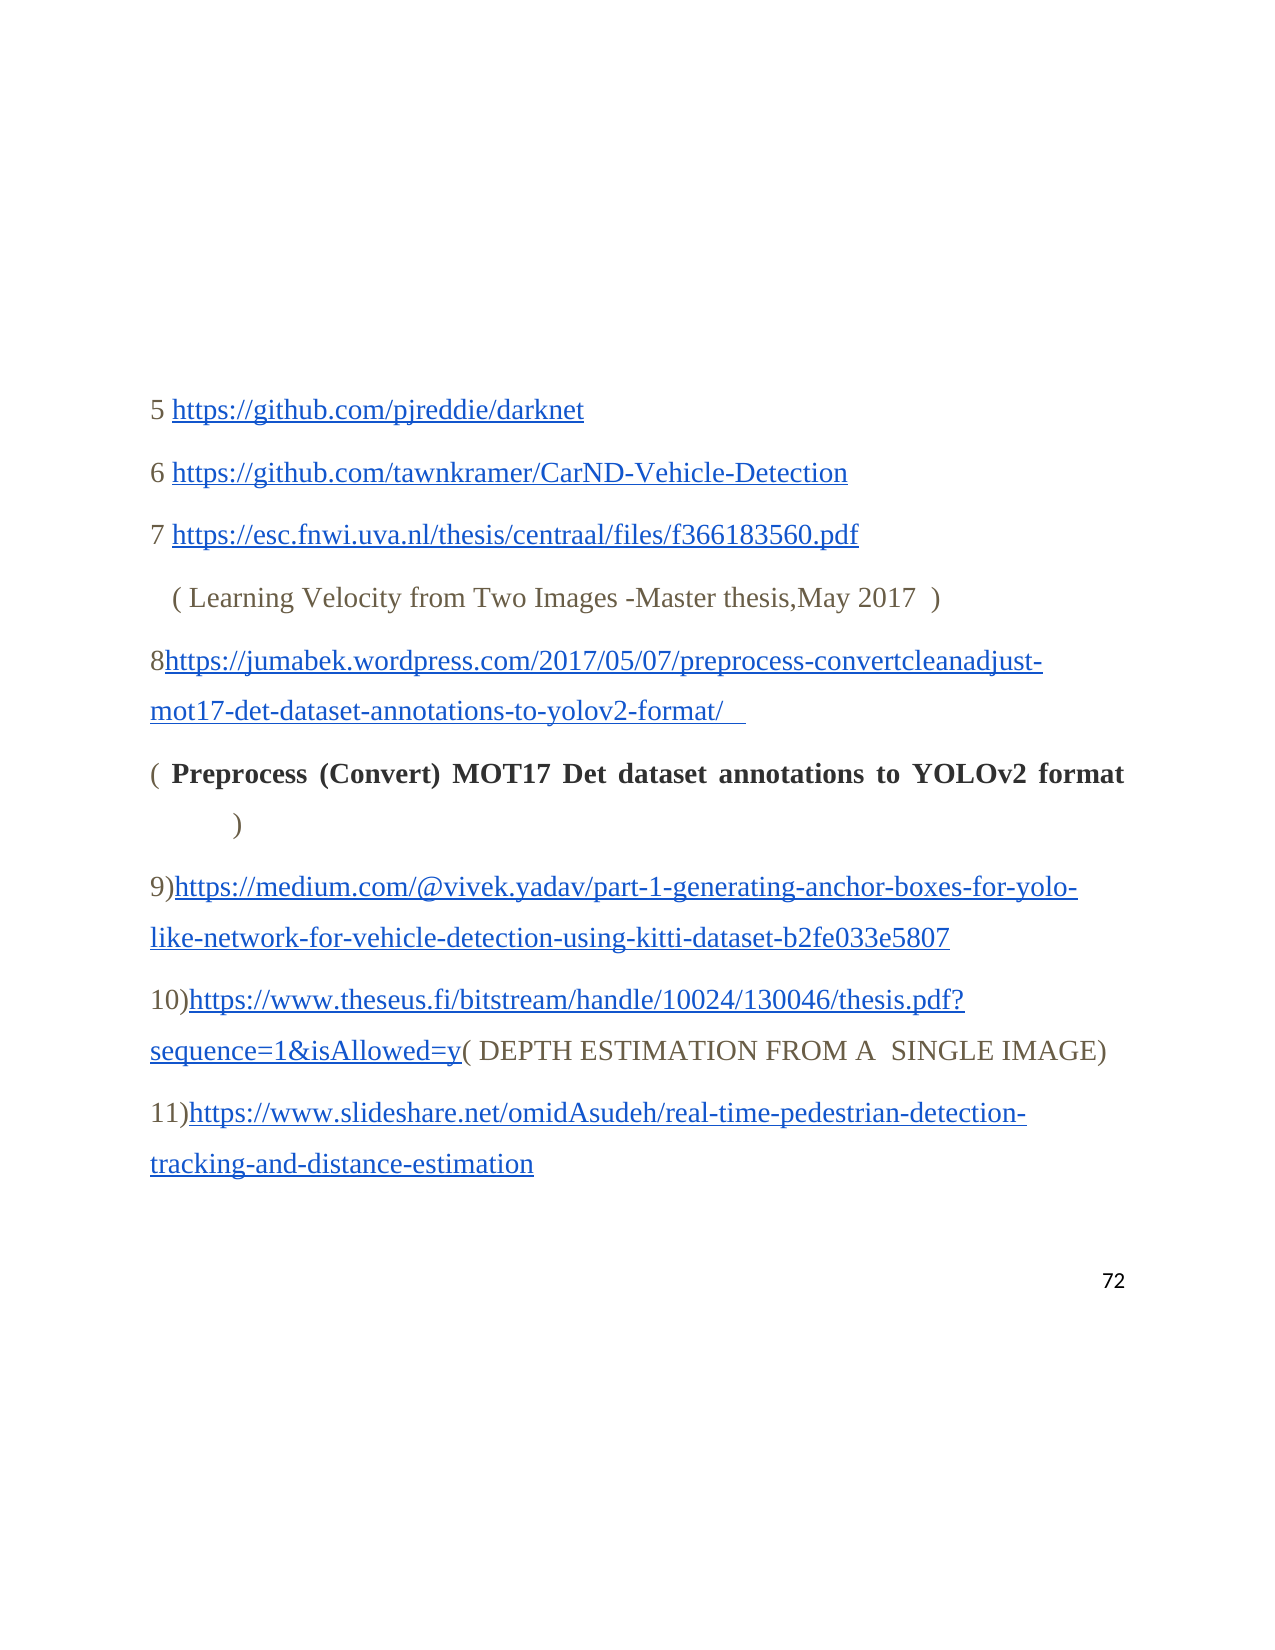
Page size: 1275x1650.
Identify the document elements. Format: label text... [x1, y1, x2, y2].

text 9)https://medium.com/@vivek.yadav/part-1-generating-anchor-boxes-for-yolo-like-network-for-vehicle-detection-using-kitti-dataset-b2fe033e5807 [150, 869, 1125, 953]
text 8https://jumabek.wordpress.com/2017/05/07/preprocess-convertcleanadjust-mot17-det-dataset-annotations-to-yolov2-format/ [150, 643, 1125, 727]
text 6 https://github.com/tawnkramer/CarND-Vehicle-Detection [150, 455, 1125, 488]
text 7 https://esc.fnwi.uva.nl/thesis/centraal/files/f366183560.pdf [150, 517, 1125, 551]
text 5 https://github.com/pjreddie/darknet [150, 392, 1125, 425]
text ( Learning Velocity from Two Images -Master thesis,May 2017 ) [150, 580, 1125, 614]
text 11)https://www.slideshare.net/omidAsudeh/real-time-pedestrian-detection-tracking-and-distance-estimation [150, 1096, 1125, 1179]
text ( Preprocess (Convert) MOT17 Det dataset annotations to YOLOv2 format ) [150, 756, 1125, 840]
text 10)https://www.theseus.fi/bitstream/handle/10024/130046/thesis.pdf?sequence=1&isAllowed=y( DEPTH ESTIMATION FROM A SINGLE IMAGE) [150, 982, 1125, 1066]
